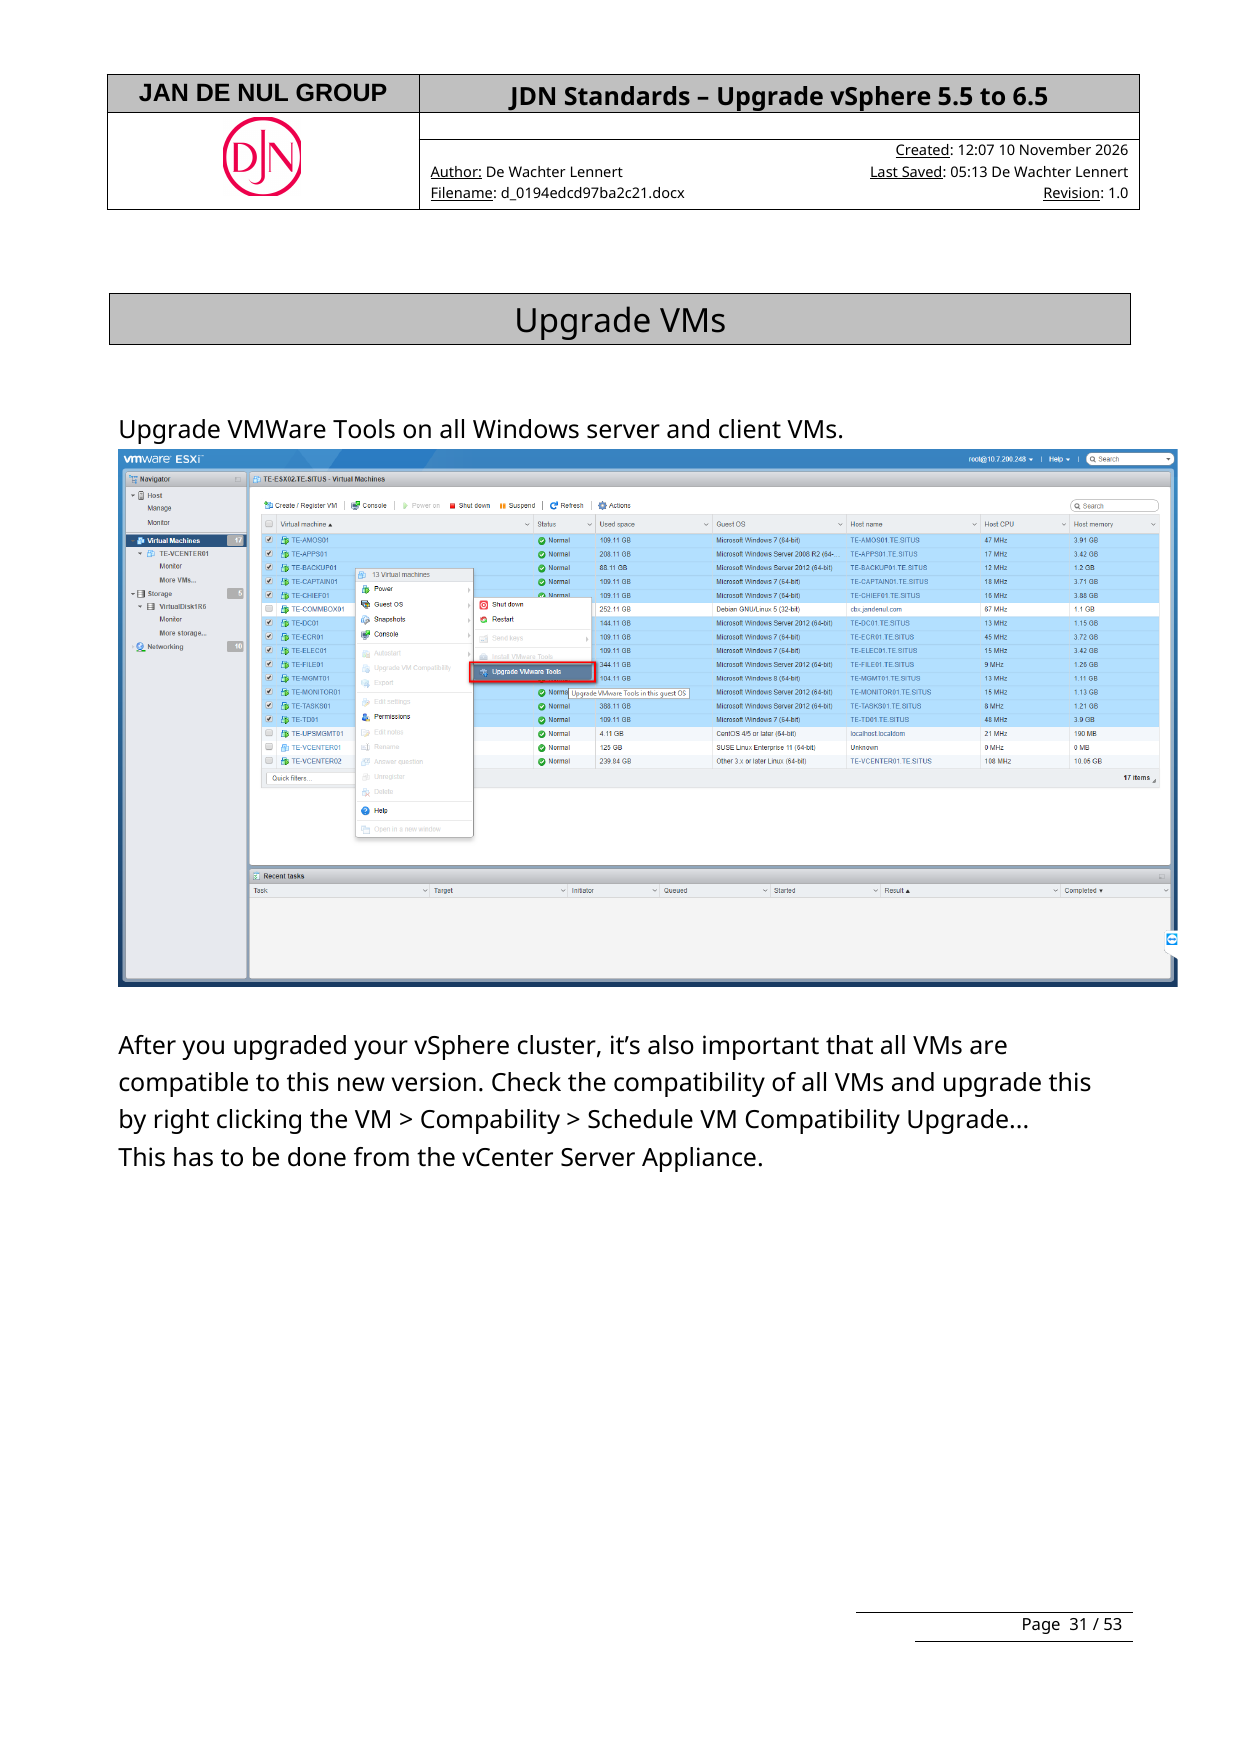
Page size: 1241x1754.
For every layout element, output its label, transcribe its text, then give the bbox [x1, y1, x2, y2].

text Upgrade VMWare Tools on all Windows server and client VMs. [118, 412, 1122, 446]
picture [222, 117, 301, 196]
text After you upgraded your vSphere cluster, it’s also important that all VMs are compatible to this new version. Check the compatibility of all VMs and upgrade this by right clicking the VM > Compability > Schedule VM Compatibility Upgrade... [118, 1027, 1122, 1136]
subtitle Upgrade VMs [110, 294, 1130, 344]
picture [118, 449, 1178, 987]
text This has to be done from the vCenter Server Appliance. [118, 1139, 1122, 1174]
